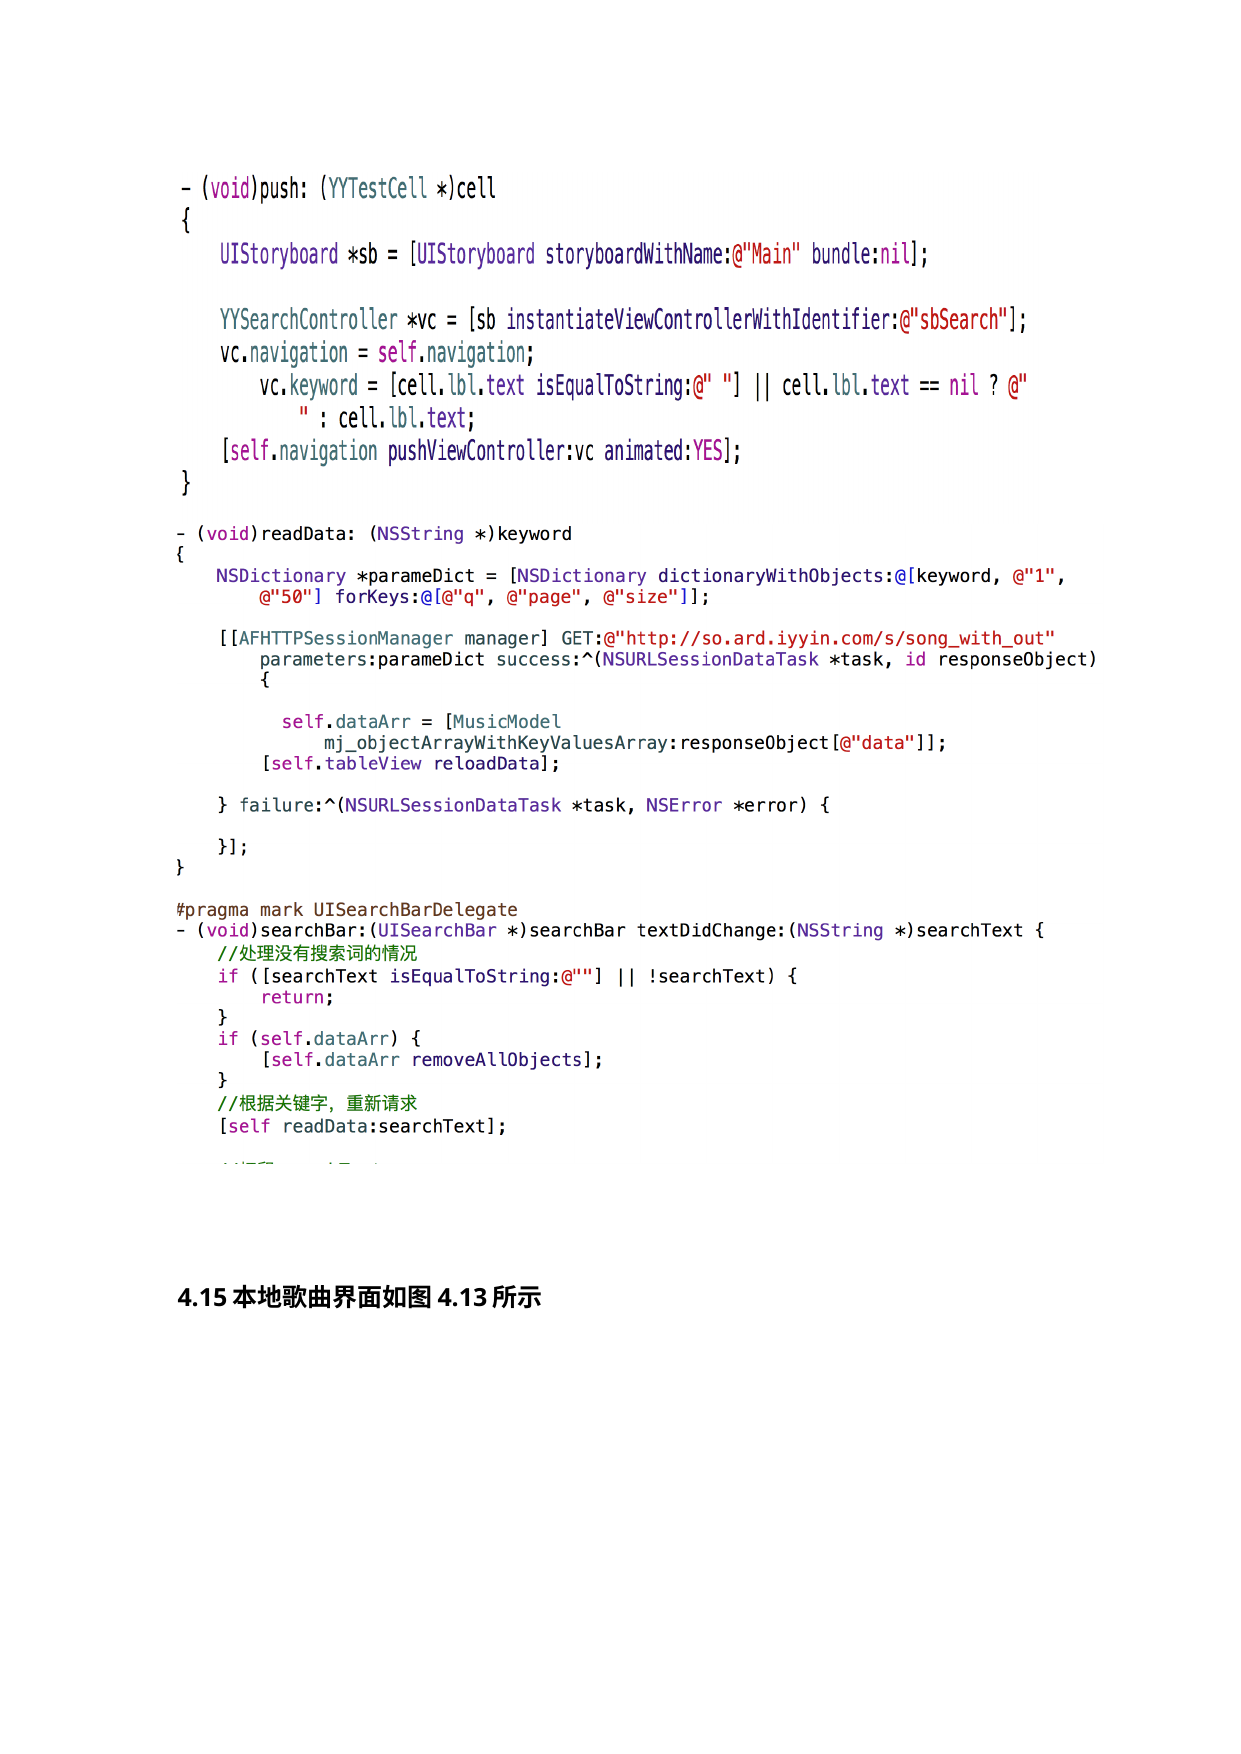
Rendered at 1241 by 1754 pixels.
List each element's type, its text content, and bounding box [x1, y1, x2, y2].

text 4.15本地歌曲界面如图4.13所示 [177, 1273, 1053, 1318]
picture [177, 172, 1104, 1164]
